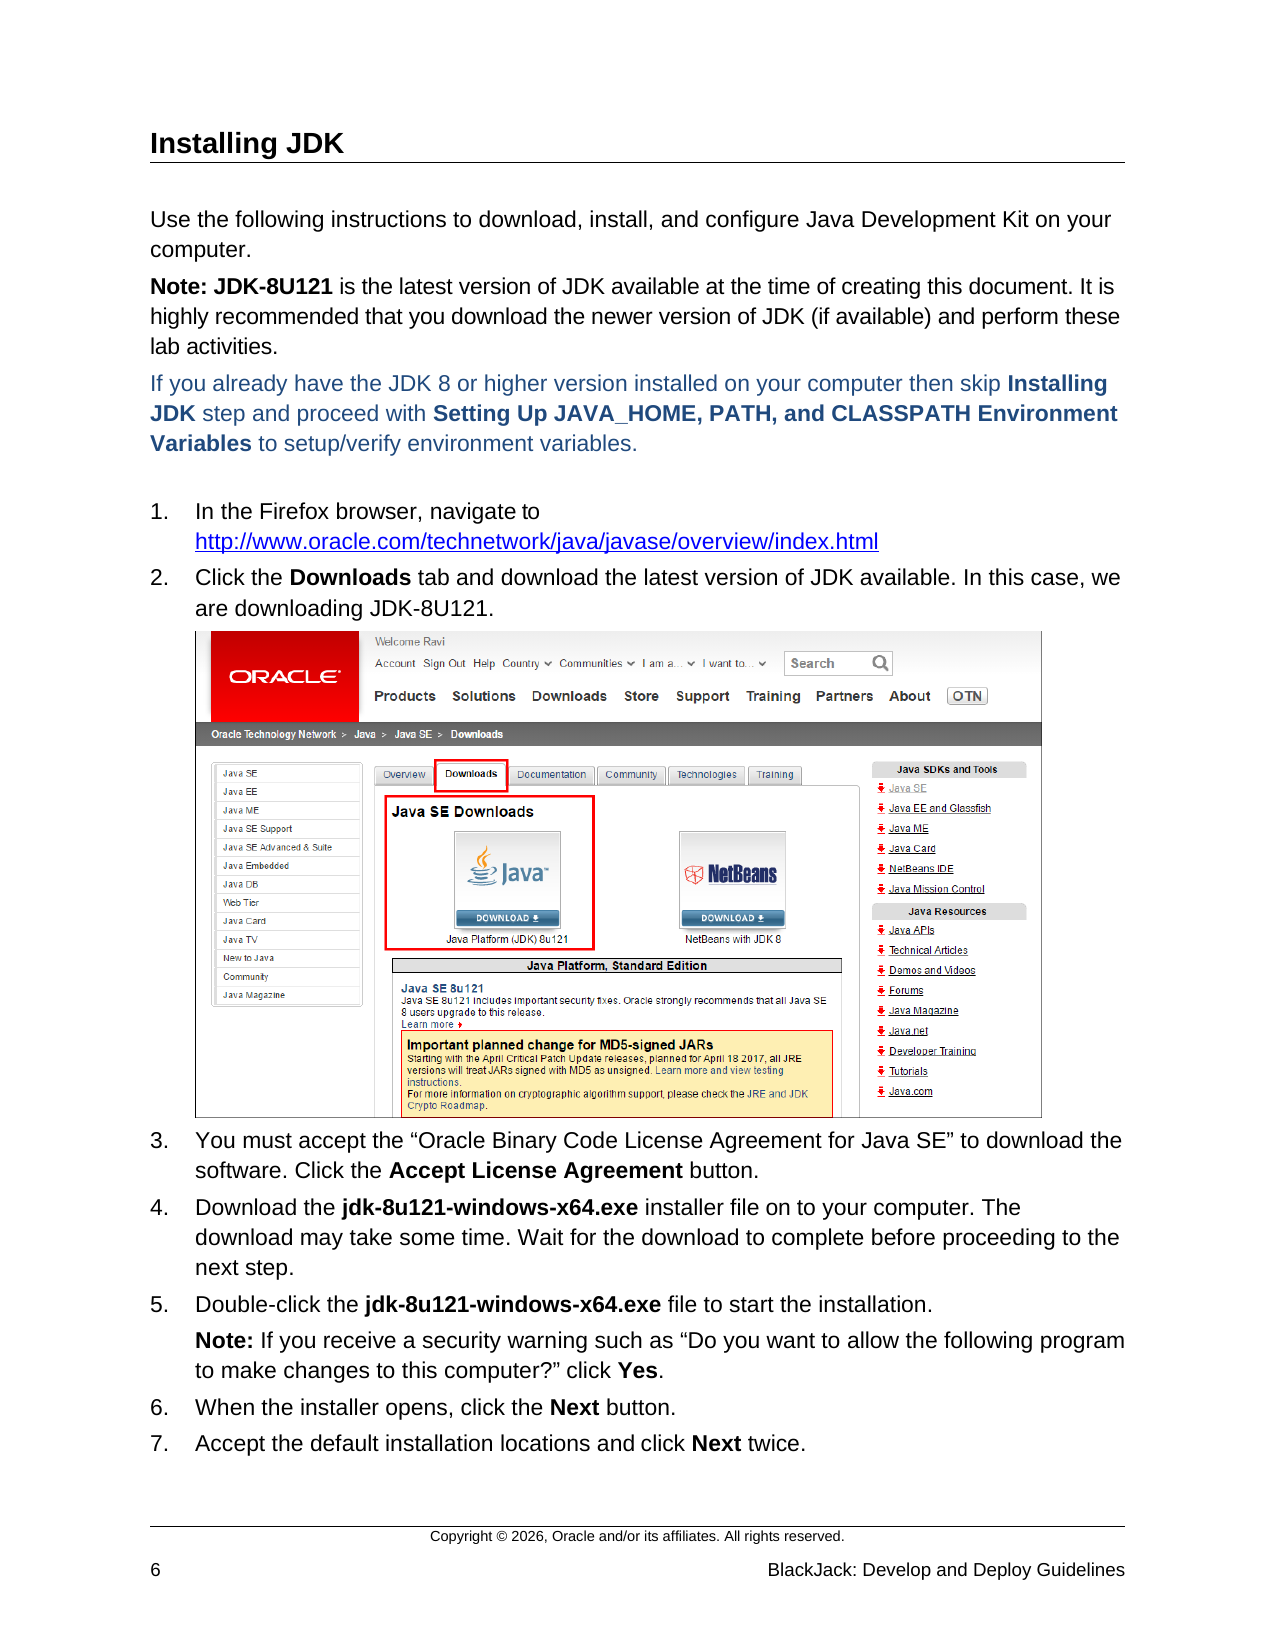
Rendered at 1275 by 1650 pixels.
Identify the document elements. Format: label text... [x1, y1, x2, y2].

title Installing JDK [150, 126, 1125, 162]
text If you already have the JDK 8 or higher version installed on your computer then skip Installing JDK step and proceed with Setting Up JAVA_HOME, PATH, and CLASSPATH Environment Variables to setup/verify environment variables. [150, 370, 1125, 456]
text In the Firefox browser, navigate to http://www.oracle.com/technetwork/java/javase/overview/index.html [150, 498, 1125, 554]
text When the installer opens, click the Next button. [150, 1394, 1125, 1420]
text You must accept the “Oracle Binary Code License Agreement for Java SE” to download the software. Click the Accept License Agreement button. [150, 1127, 1125, 1184]
text Download the jdk-8u121-windows-x64.exe installer file on to your computer. The download may take some time. Wait for the download to complete before proceeding to the next step. [150, 1194, 1125, 1281]
text Use the following instructions to download, install, and configure Java Development Kit on your computer. [150, 206, 1125, 263]
text Note: JDK-8U121 is the latest version of JDK available at the time of creating this document. It is highly recommended that you download the newer version of JDK (if available) and perform these lab activities. [150, 273, 1125, 359]
picture [195, 631, 1042, 1118]
text Double-click the jdk-8u121-windows-x64.exe file to start the installation. [150, 1291, 1125, 1317]
text Accept the default installation locations and click Next twice. [150, 1430, 1125, 1457]
text Click the Downloads tab and download the latest version of JDK available. In this case, we are downloading JDK-8U121. [150, 564, 1125, 621]
text Note: If you receive a security warning such as “Do you want to allow the following program to make changes to this computer?” click Yes. [195, 1327, 1125, 1384]
